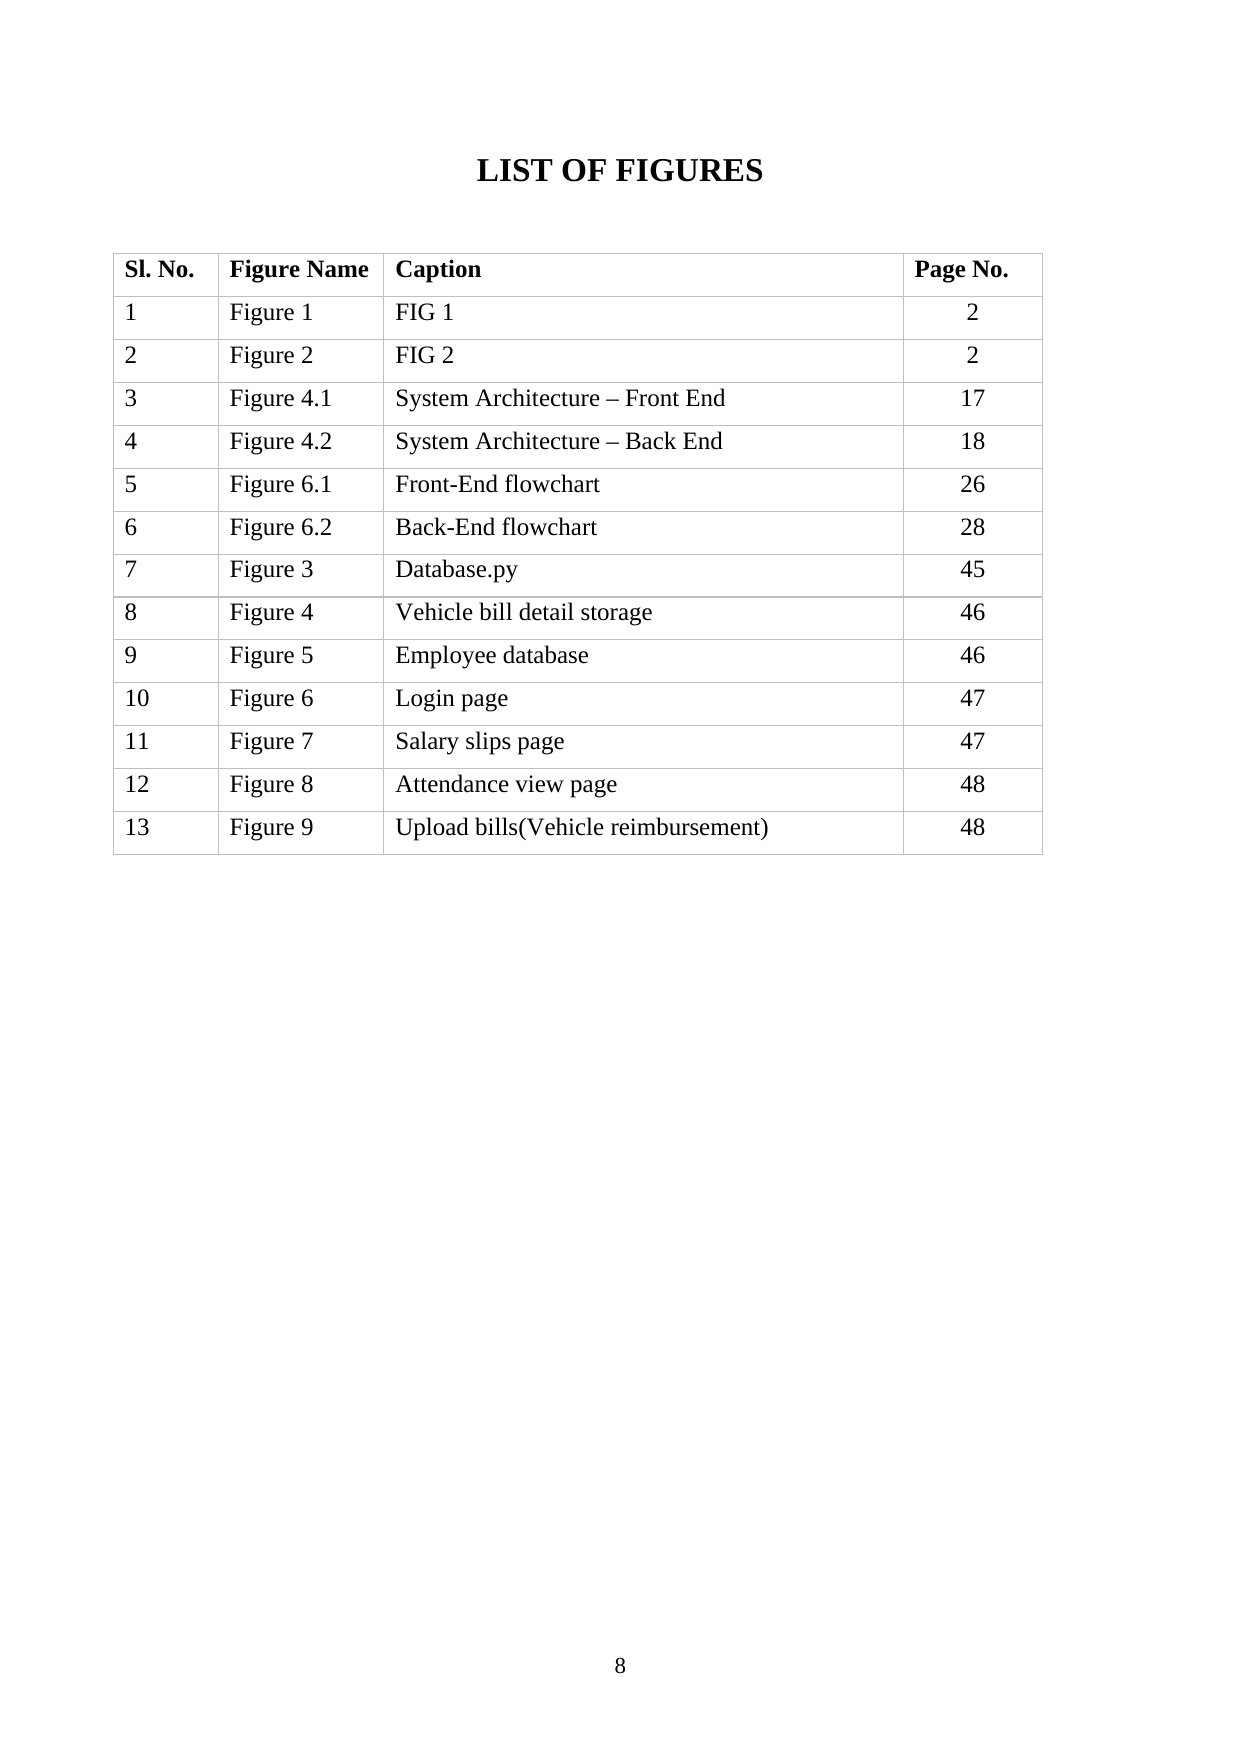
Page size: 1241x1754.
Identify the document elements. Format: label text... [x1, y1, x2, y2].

table_header Page No. [904, 254, 1042, 296]
table_cell Figure 6 [219, 683, 383, 725]
table_cell 4 [114, 426, 218, 468]
table_cell Figure 4.1 [219, 383, 383, 425]
table_cell 45 [904, 555, 1042, 596]
table_cell Front-End flowchart [384, 469, 903, 511]
table_cell Vehicle bill detail storage [384, 598, 903, 639]
table_cell 46 [904, 598, 1042, 639]
table_cell Employee database [384, 640, 903, 682]
table_cell Login page [384, 683, 903, 725]
table_cell Figure 7 [219, 726, 383, 768]
table_cell 10 [114, 683, 218, 725]
table_cell 12 [114, 769, 218, 811]
table_cell Back-End flowchart [384, 512, 903, 553]
table_cell 8 [114, 598, 218, 639]
table_cell 7 [114, 555, 218, 596]
table_cell 6 [114, 512, 218, 553]
table_cell 3 [114, 383, 218, 425]
table_cell Figure 8 [219, 769, 383, 811]
table_cell 26 [904, 469, 1042, 511]
table_cell Upload bills(Vehicle reimbursement) [384, 812, 903, 854]
table_cell 48 [904, 769, 1042, 811]
table_cell Figure 4 [219, 598, 383, 639]
table_cell FIG 1 [384, 297, 903, 339]
table_cell Figure 2 [219, 340, 383, 382]
table_cell 2 [904, 340, 1042, 382]
table_header Figure Name [219, 254, 383, 296]
table_cell FIG 2 [384, 340, 903, 382]
table_cell Salary slips page [384, 726, 903, 768]
table_cell 47 [904, 683, 1042, 725]
table_cell Database.py [384, 555, 903, 596]
table_cell 48 [904, 812, 1042, 854]
table_cell Figure 3 [219, 555, 383, 596]
table_cell Figure 6.2 [219, 512, 383, 553]
table_cell 2 [114, 340, 218, 382]
table_cell 5 [114, 469, 218, 511]
table_cell Attendance view page [384, 769, 903, 811]
table_cell 9 [114, 640, 218, 682]
table_cell 13 [114, 812, 218, 854]
table_cell Figure 5 [219, 640, 383, 682]
text LIST OF FIGURES [112, 150, 1128, 188]
table_cell Figure 4.2 [219, 426, 383, 468]
table_cell 18 [904, 426, 1042, 468]
table_header Sl. No. [114, 254, 218, 296]
table_cell 46 [904, 640, 1042, 682]
table_cell Figure 6.1 [219, 469, 383, 511]
table_cell Figure 1 [219, 297, 383, 339]
table_cell 47 [904, 726, 1042, 768]
table_cell 2 [904, 297, 1042, 339]
table_cell 1 [114, 297, 218, 339]
table_cell 28 [904, 512, 1042, 553]
table_cell 17 [904, 383, 1042, 425]
table_cell 11 [114, 726, 218, 768]
table_cell Figure 9 [219, 812, 383, 854]
table_header Caption [384, 254, 903, 296]
table_cell System Architecture – Back End [384, 426, 903, 468]
table_cell System Architecture – Front End [384, 383, 903, 425]
